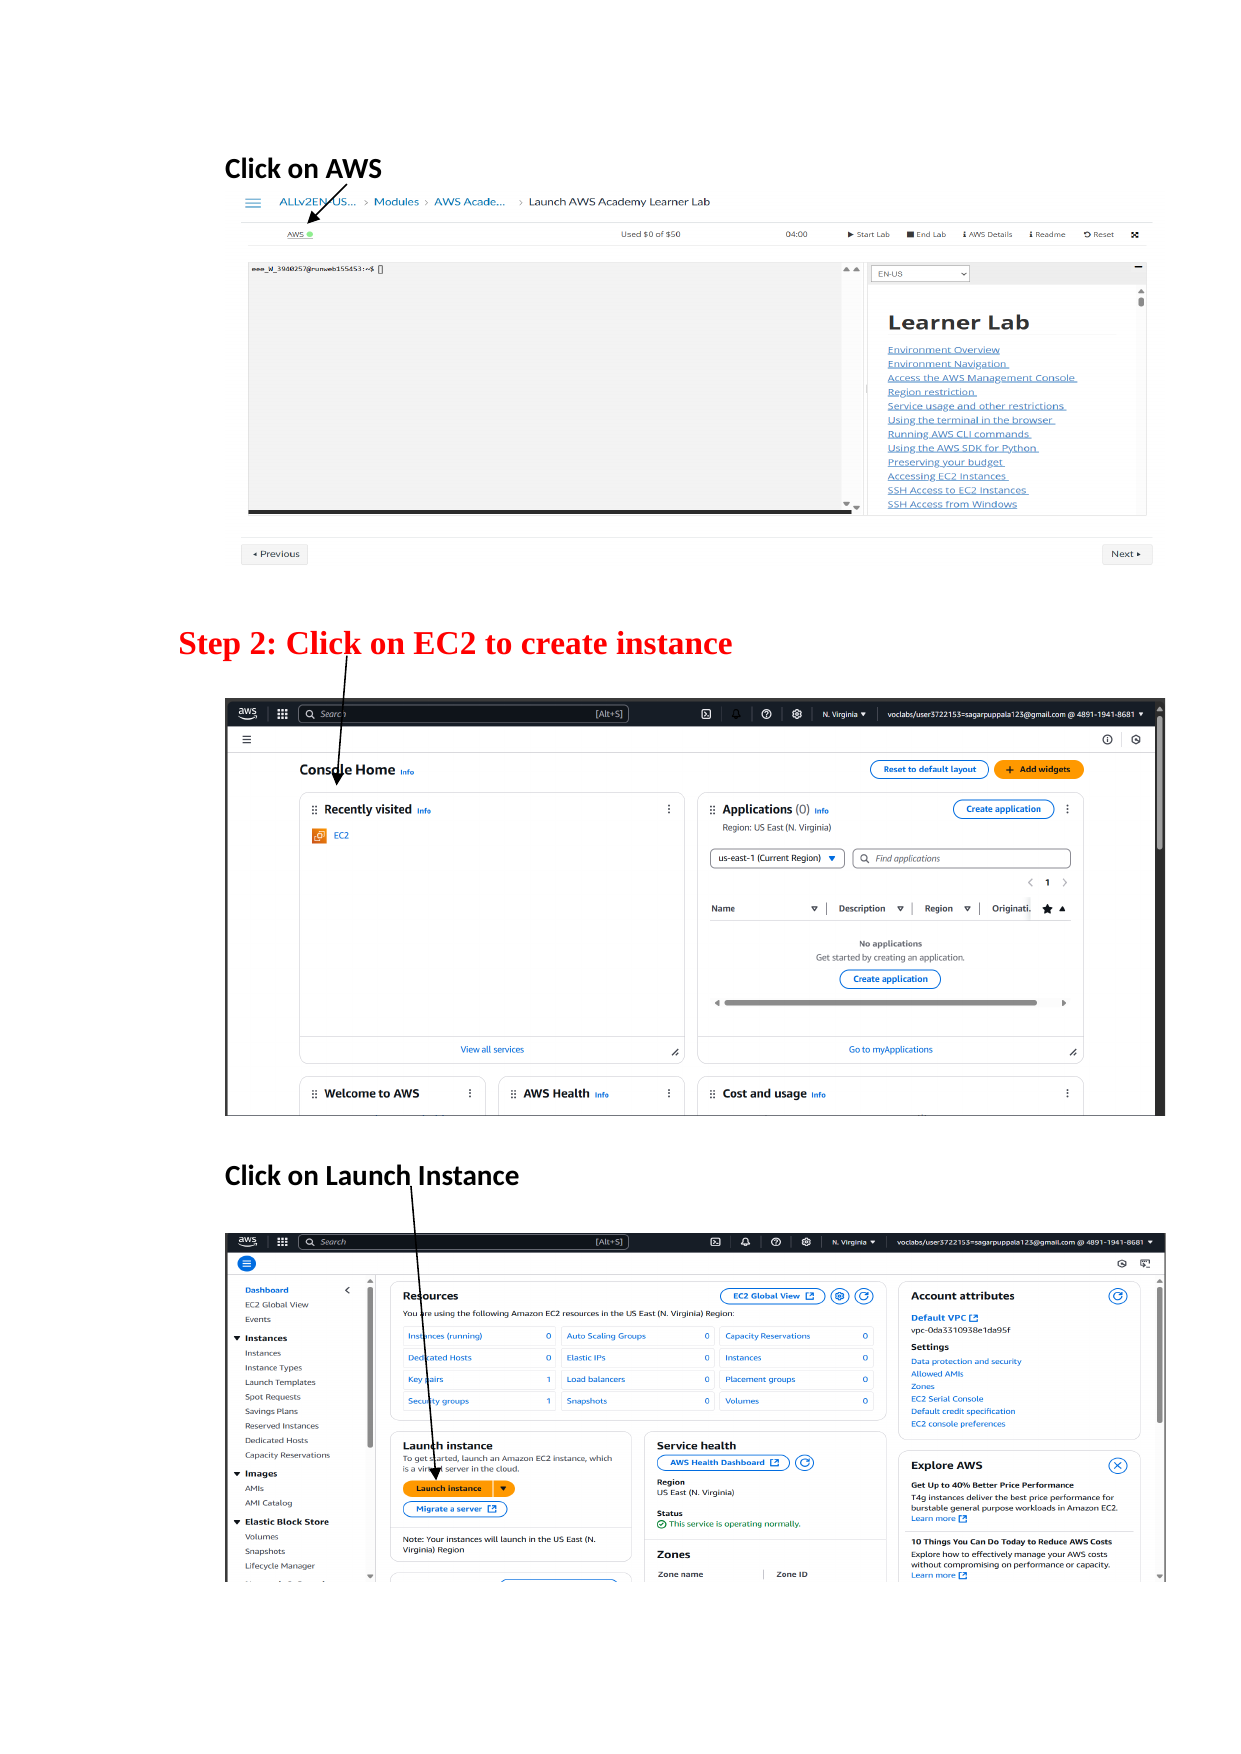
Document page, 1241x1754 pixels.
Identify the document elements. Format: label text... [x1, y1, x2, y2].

picture [225, 188, 1165, 566]
list Click on AWS [225, 150, 1090, 186]
picture [225, 1233, 1166, 1582]
text Step 2: Click on EC2 to create instance [178, 623, 1090, 661]
list Click on Launch Instance [225, 1157, 1090, 1192]
picture [225, 698, 1166, 1116]
